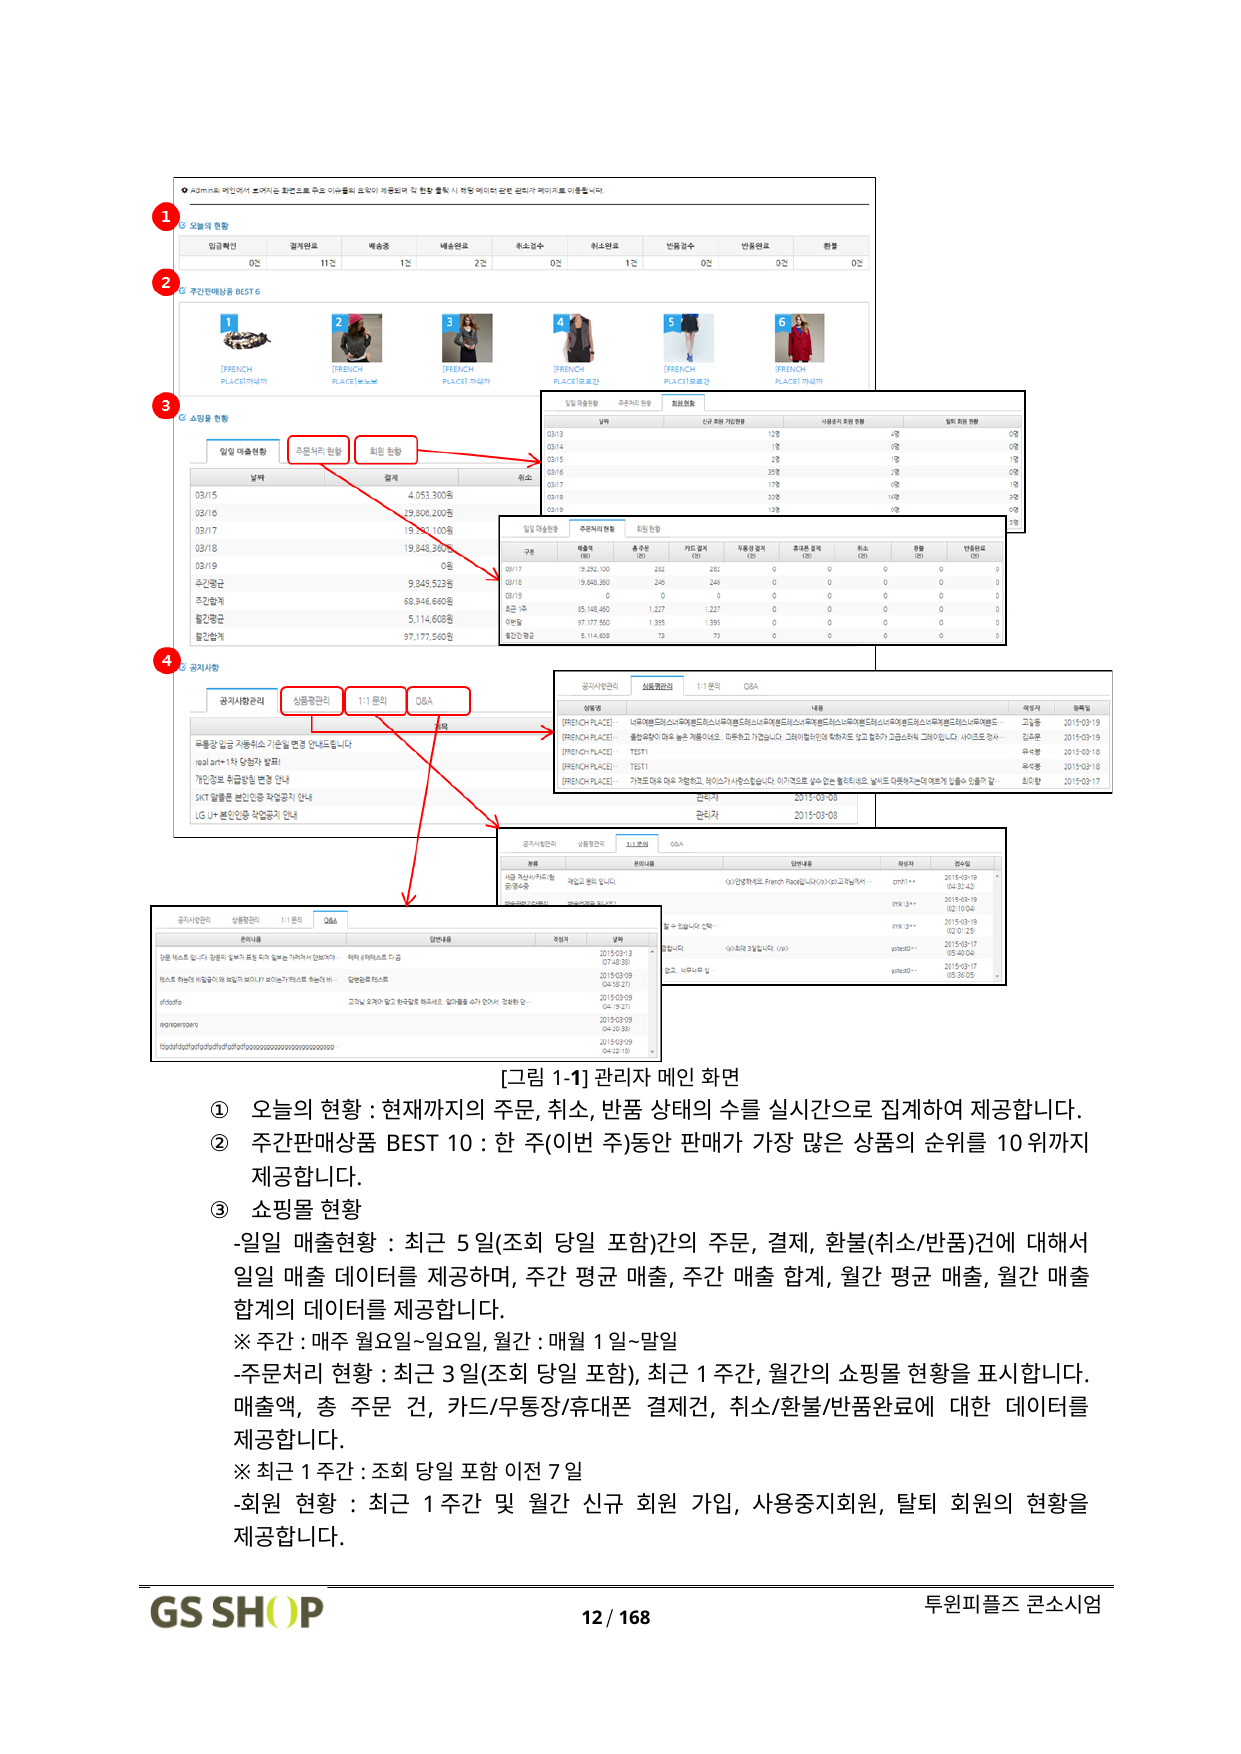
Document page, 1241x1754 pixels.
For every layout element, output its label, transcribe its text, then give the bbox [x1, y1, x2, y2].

list -일일 매출현황 : 최근 5일(조회 당일 포함)간의 주문, 결제, 환불(취소/반품)건에 대해서 일일 매출 데이터를 제공하며, 주간 평균 매출, 주간 매출 합계, 월간 평균 매출, 월간 매출 합계의 데이터를 제공합니다. [233, 1225, 1090, 1325]
text [그림 1-1] 관리자 메인 화면 [150, 1062, 1090, 1092]
subtitle 오늘의 현황 : 현재까지의 주문, 취소, 반품 상태의 수를 실시간으로 집계하여 제공합니다. [209, 1092, 1090, 1125]
subtitle 쇼핑몰 현황 [209, 1192, 1090, 1225]
subtitle 주간판매상품 BEST 10 : 한 주(이번 주)동안 판매가 가장 많은 상품의 순위를 10위까지 제공합니다. [209, 1125, 1090, 1192]
list ※ 최근 1주간 : 조회 당일 포함 이전 7일 [233, 1456, 1090, 1486]
list ※ 주간 : 매주 월요일~일요일, 월간 : 매월 1일~말일 [233, 1325, 1090, 1356]
list -주문처리 현황 : 최근 3일(조회 당일 포함), 최근 1주간, 월간의 쇼핑몰 현황을 표시합니다. 매출액, 총 주문 건, 카드/무통장/휴대폰 결제건, 취소/환불/반품완료에 대한 데이터를 제공합니다. [233, 1356, 1090, 1456]
picture [150, 1587, 328, 1631]
picture [150, 177, 1113, 1062]
list -회원 현황 : 최근 1주간 및 월간 신규 회원 가입, 사용중지회원, 탈퇴 회원의 현황을 제공합니다. [233, 1486, 1090, 1552]
